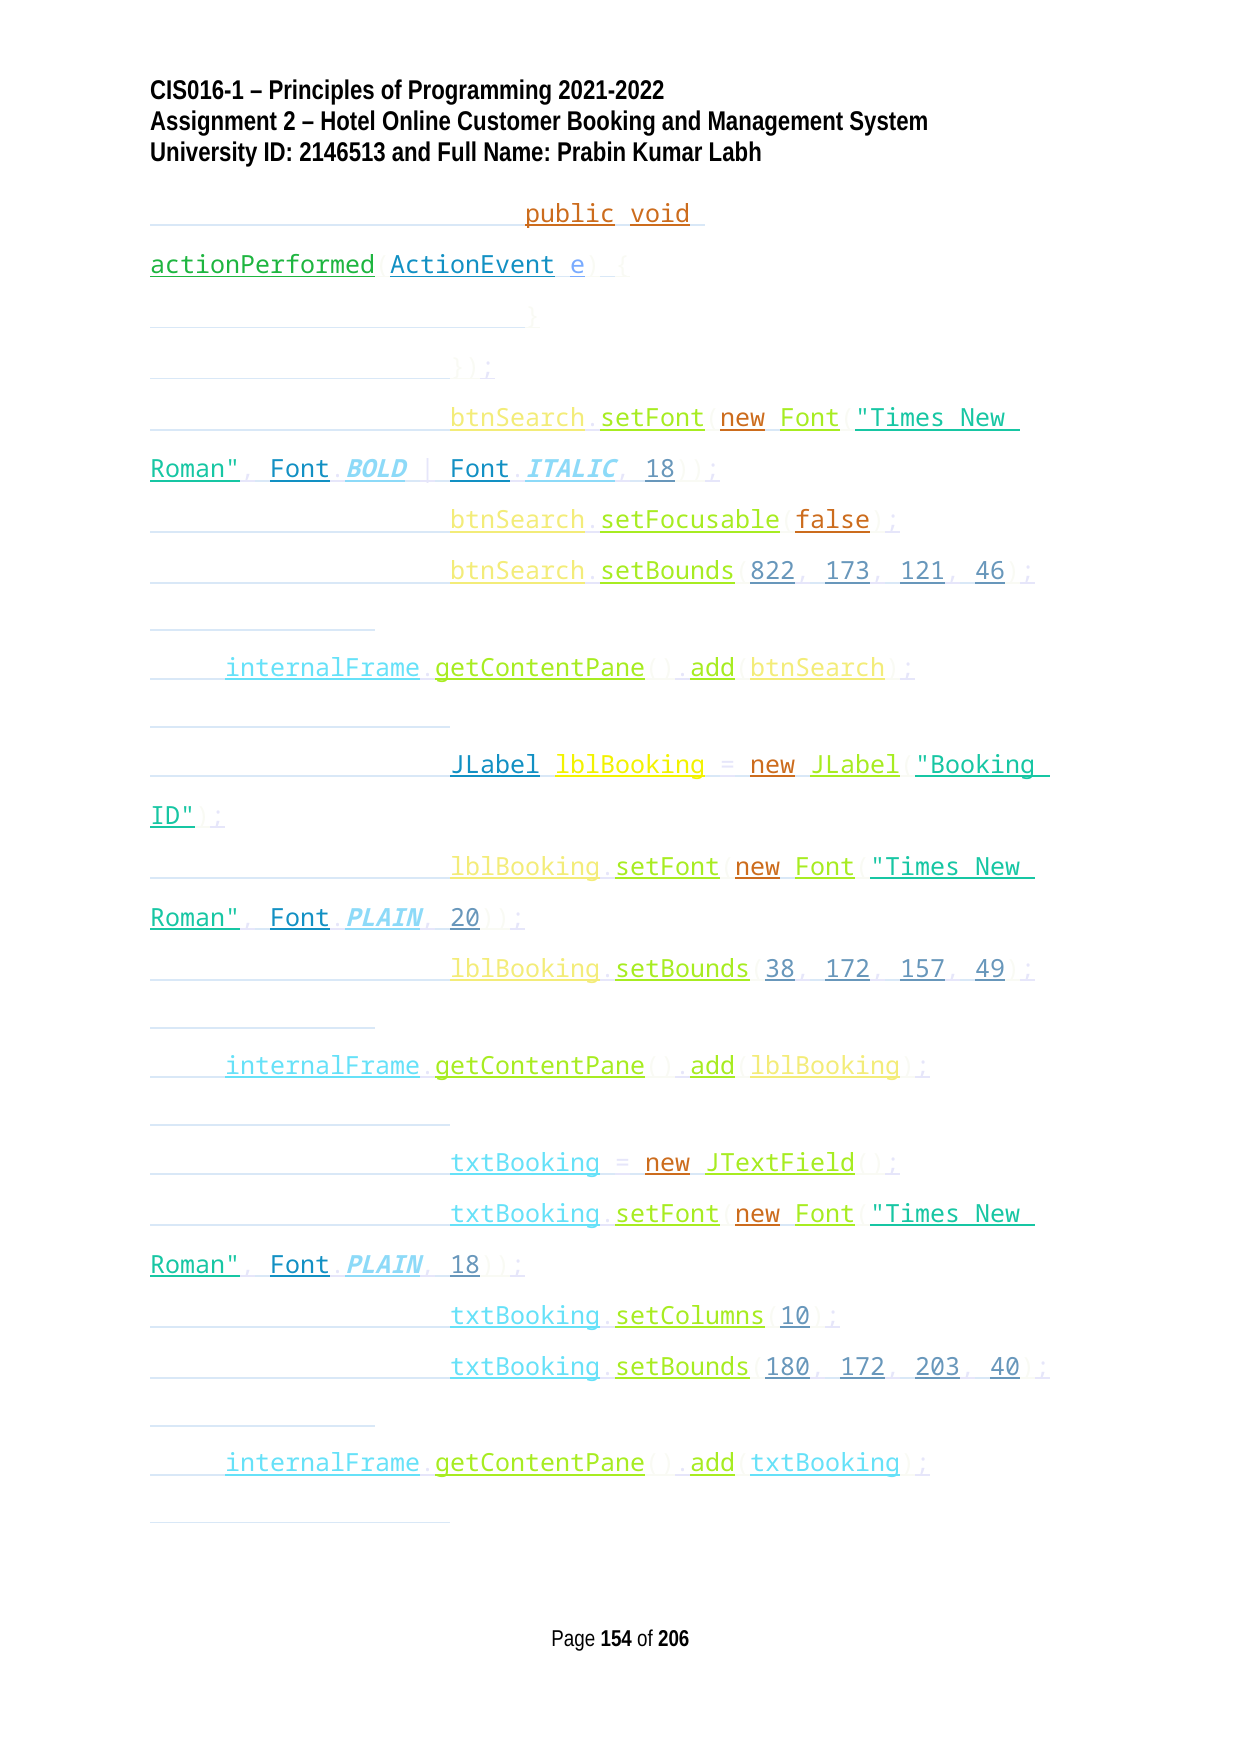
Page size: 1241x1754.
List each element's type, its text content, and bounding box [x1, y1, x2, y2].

text internalFrame.getContentPane().add(btnSearch); [150, 604, 1090, 684]
text JLabel lblBooking = new JLabel("Booking ID"); [150, 746, 1090, 832]
text txtBooking.setBounds(180, 172, 203, 40); [150, 1348, 1090, 1382]
text btnSearch.setFont(new Font("Times New Roman", Font.BOLD | Font.ITALIC, 18)); [150, 400, 1090, 485]
text public void actionPerformed(ActionEvent e) { [150, 196, 1090, 281]
text internalFrame.getContentPane().add(txtBooking); [150, 1399, 1090, 1479]
text lblBooking.setBounds(38, 172, 157, 49); [150, 951, 1090, 985]
text }); [150, 349, 1090, 383]
text txtBooking.setColumns(10); [150, 1297, 1090, 1331]
text txtBooking.setFont(new Font("Times New Roman", Font.PLAIN, 18)); [150, 1195, 1090, 1280]
text lblBooking.setFont(new Font("Times New Roman", Font.PLAIN, 20)); [150, 848, 1090, 934]
text btnSearch.setBounds(822, 173, 121, 46); [150, 553, 1090, 587]
text btnSearch.setFocusable(false); [150, 502, 1090, 536]
text } [150, 298, 1090, 332]
text txtBooking = new JTextField(); [150, 1144, 1090, 1178]
text internalFrame.getContentPane().add(lblBooking); [150, 1002, 1090, 1081]
